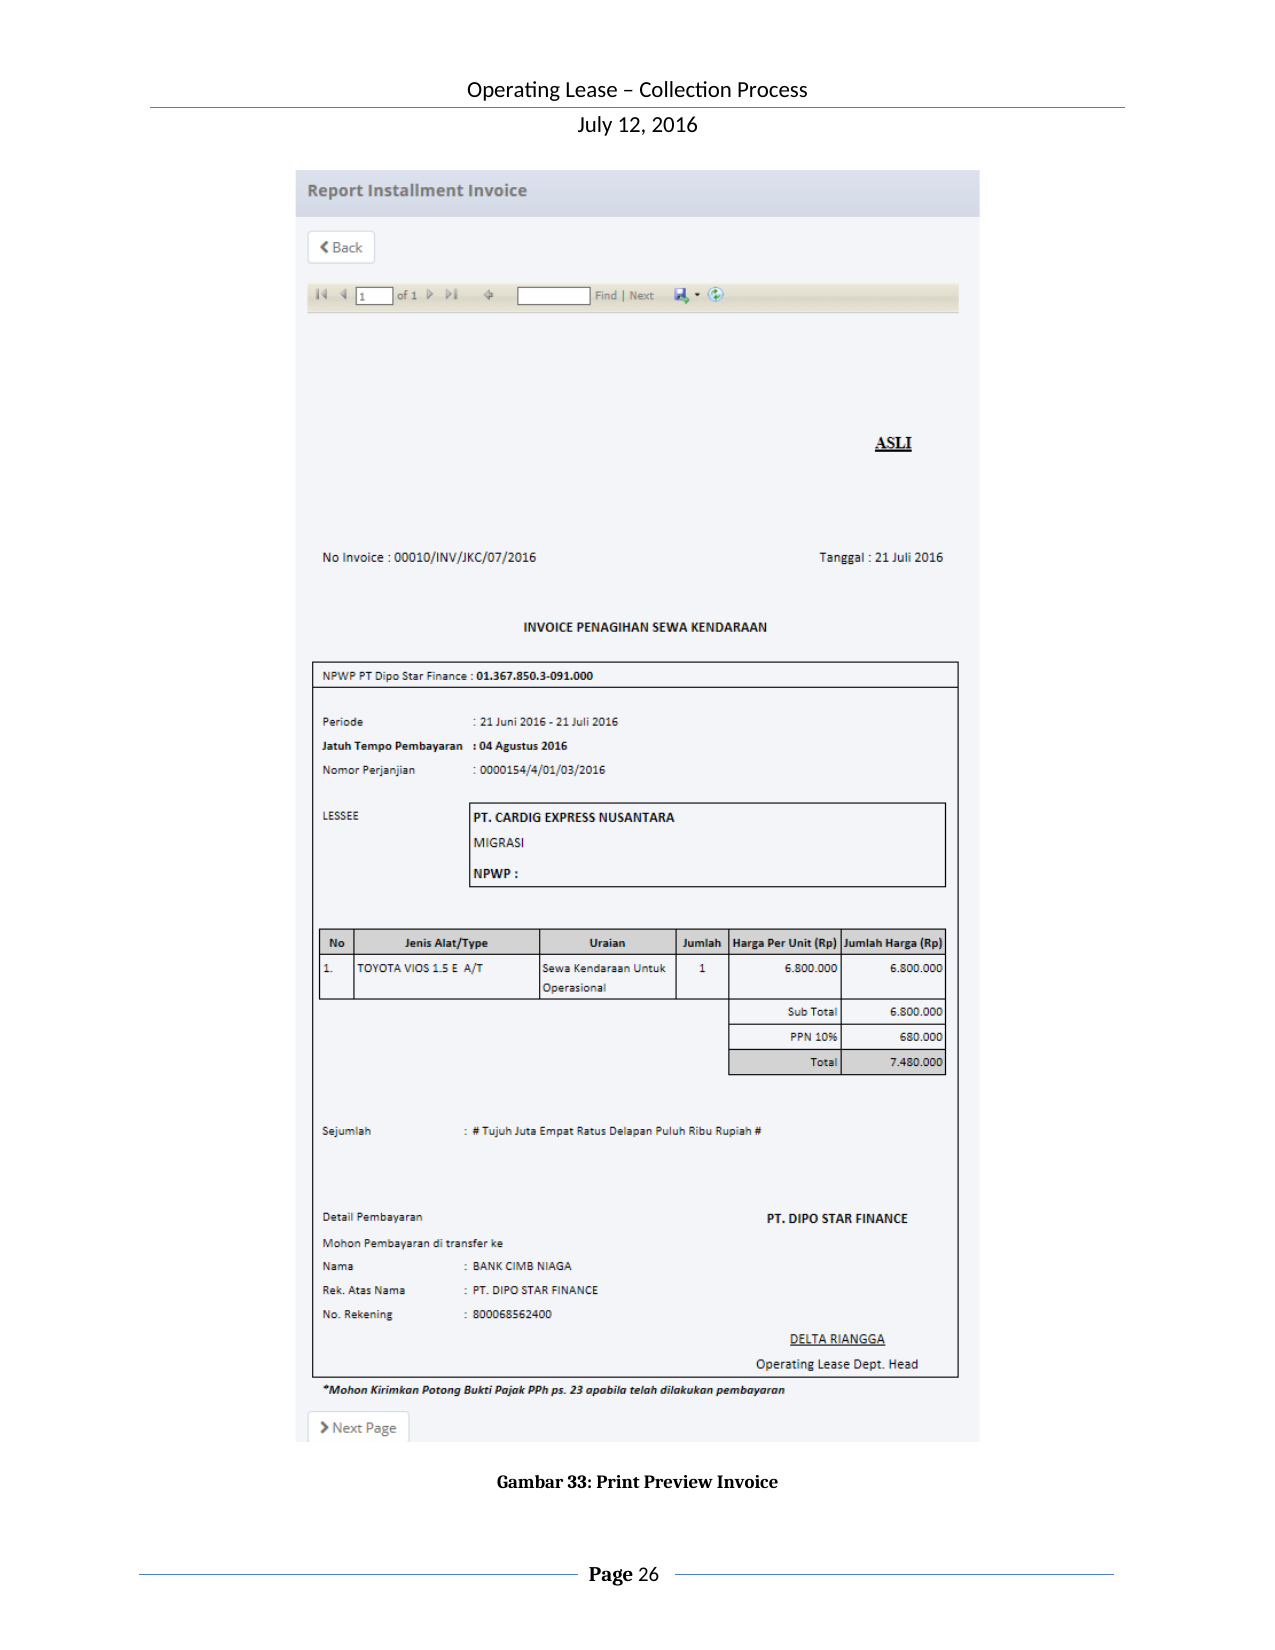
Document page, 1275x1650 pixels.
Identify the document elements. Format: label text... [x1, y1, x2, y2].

picture [295, 170, 980, 1442]
text Gambar 33: Print Preview Invoice [150, 1471, 1125, 1493]
